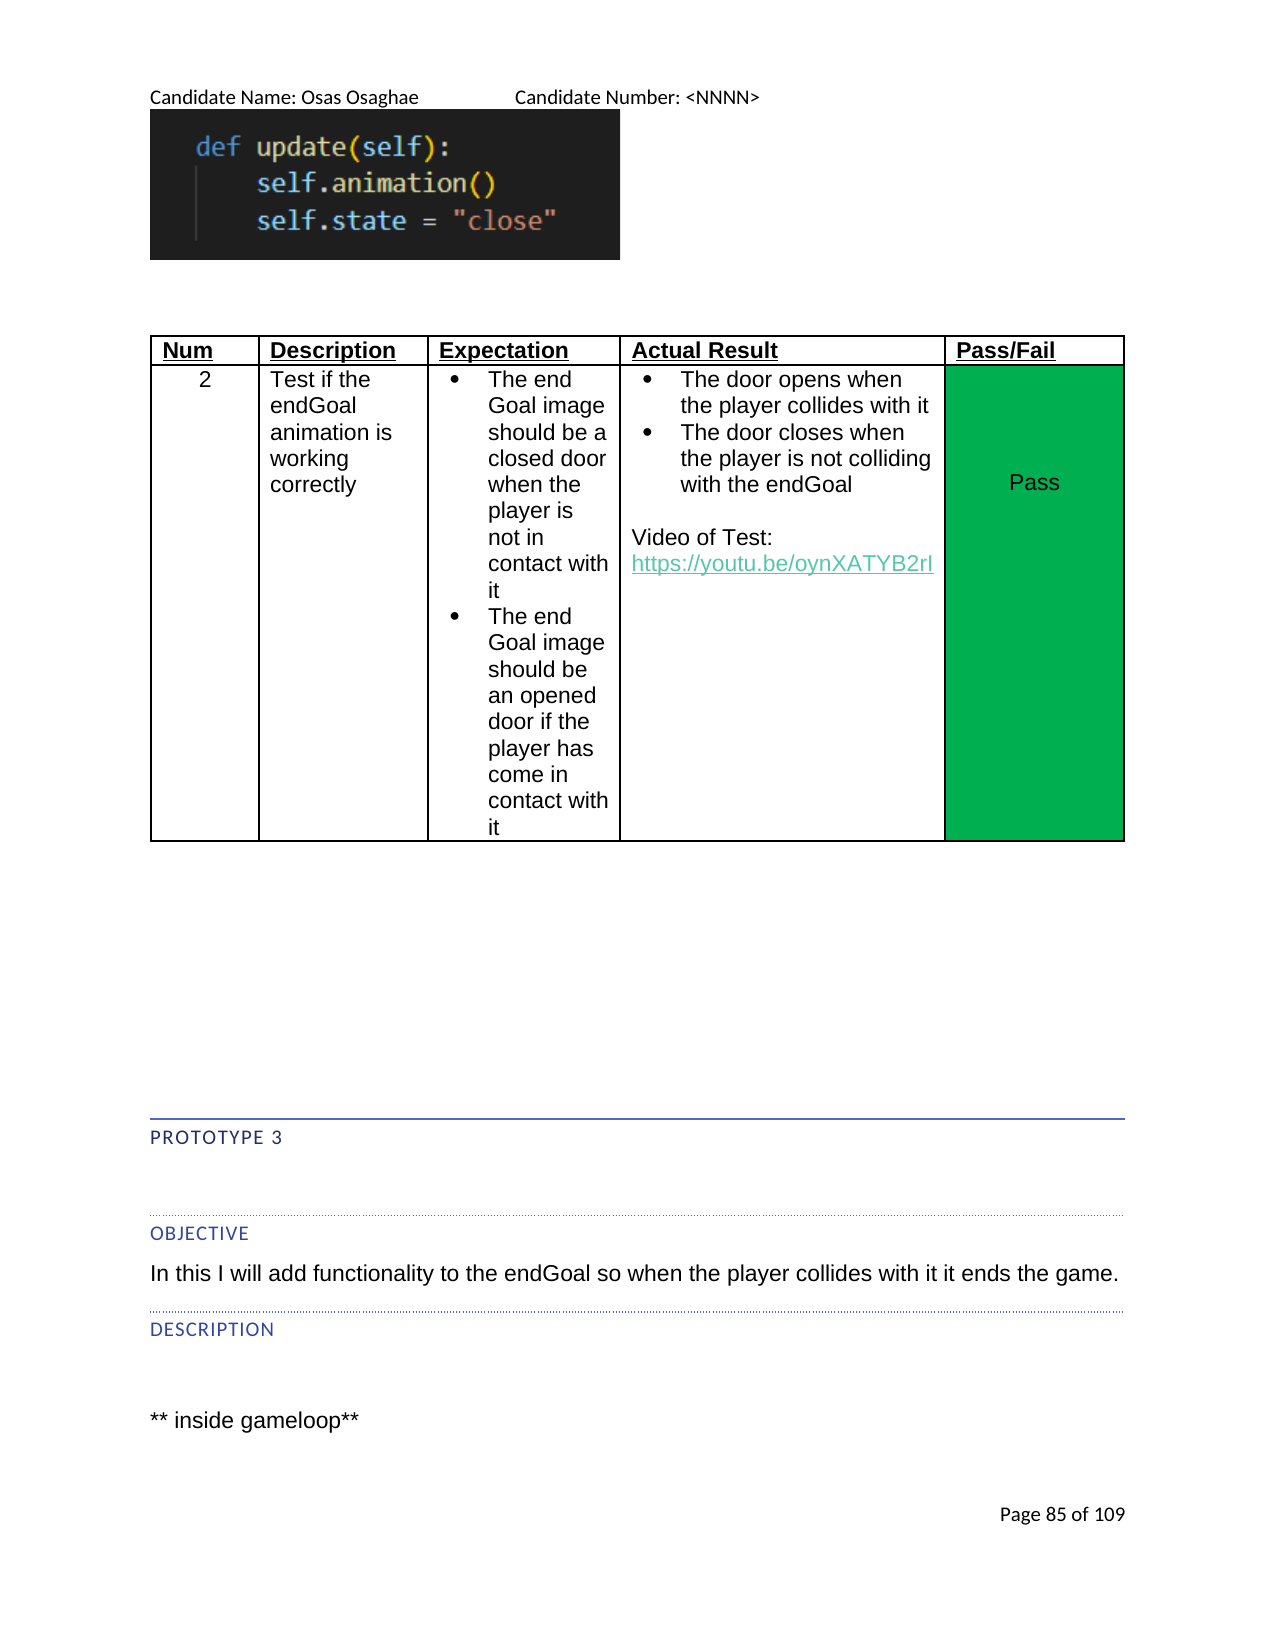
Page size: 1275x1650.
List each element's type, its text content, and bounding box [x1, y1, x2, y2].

subtitle Objective [150, 1214, 1125, 1246]
text ** inside gameloop** [150, 1407, 1125, 1434]
table_cell Test if the endGoal animation is working correctly [260, 366, 427, 840]
table_cell 2 [152, 366, 258, 840]
subtitle Description [150, 1311, 1125, 1342]
table_header Actual Result [621, 337, 944, 364]
table_header Num [152, 337, 258, 364]
table_cell The end Goal image should be a closed door when the player is not in contact with it The end Goal image should be an opened door if the player has come in contact with it [429, 366, 619, 840]
table_header Expectation [429, 337, 619, 364]
subtitle Prototype 3 [150, 1120, 1125, 1149]
table_cell The door opens when the player collides with it The door closes when the player is not colliding with the endGoal Video of Test: https://youtu.be/oynXATYB2rI [621, 366, 944, 840]
table_header Description [260, 337, 427, 364]
table_header Pass/Fail [946, 337, 1123, 364]
text In this I will add functionality to the endGoal so when the player collides with it it ends the game. [150, 1260, 1125, 1286]
picture [150, 109, 621, 260]
table_cell Pass [946, 366, 1123, 840]
